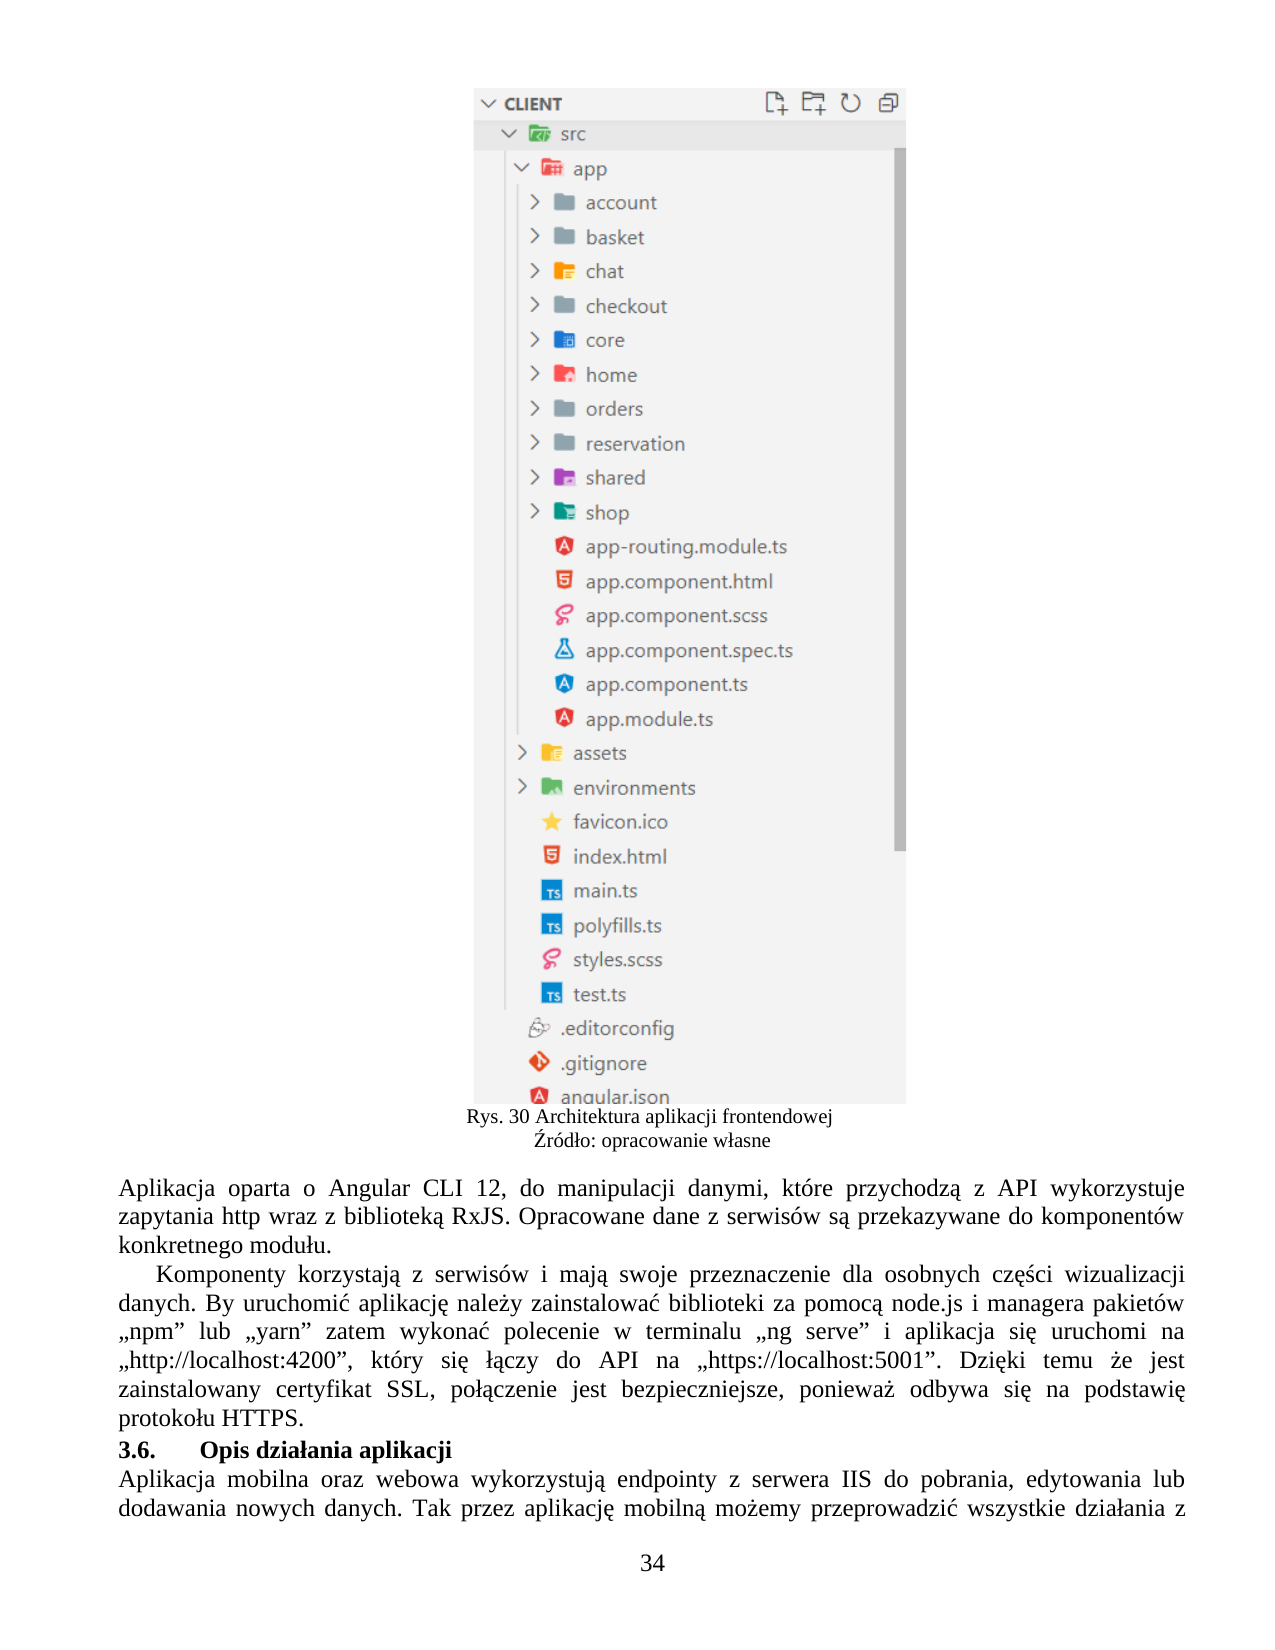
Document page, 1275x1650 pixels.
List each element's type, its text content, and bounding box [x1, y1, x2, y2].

picture [473, 88, 907, 1104]
text Aplikacja oparta o Angular CLI 12, do manipulacji danymi, które przychodzą z API wykorzystuje zapytania http wraz z biblioteką RxJS. Opracowane dane z serwisów są przekazywane do komponentów konkretnego modułu. [118, 1173, 1186, 1259]
text Komponenty korzystają z serwisów i mają swoje przeznaczenie dla osobnych części wizualizacji danych. By uruchomić aplikację należy zainstalować biblioteki za pomocą node.js i managera pakietów „npm” lub „yarn” zatem wykonać polecenie w terminalu „ng serve” i aplikacja się uruchomi na „http://localhost:4200”, który się łączy do API na „https://localhost:5001”. Dzięki temu że jest zainstalowany certyfikat SSL, połączenie jest bezpieczniejsze, ponieważ odbywa się na podstawię protokołu HTTPS. [118, 1259, 1186, 1431]
subtitle Opis działania aplikacji [118, 1436, 1186, 1464]
text Rys. 30 Architektura aplikacji frontendowej Źródło: opracowanie własne [118, 1104, 1186, 1152]
